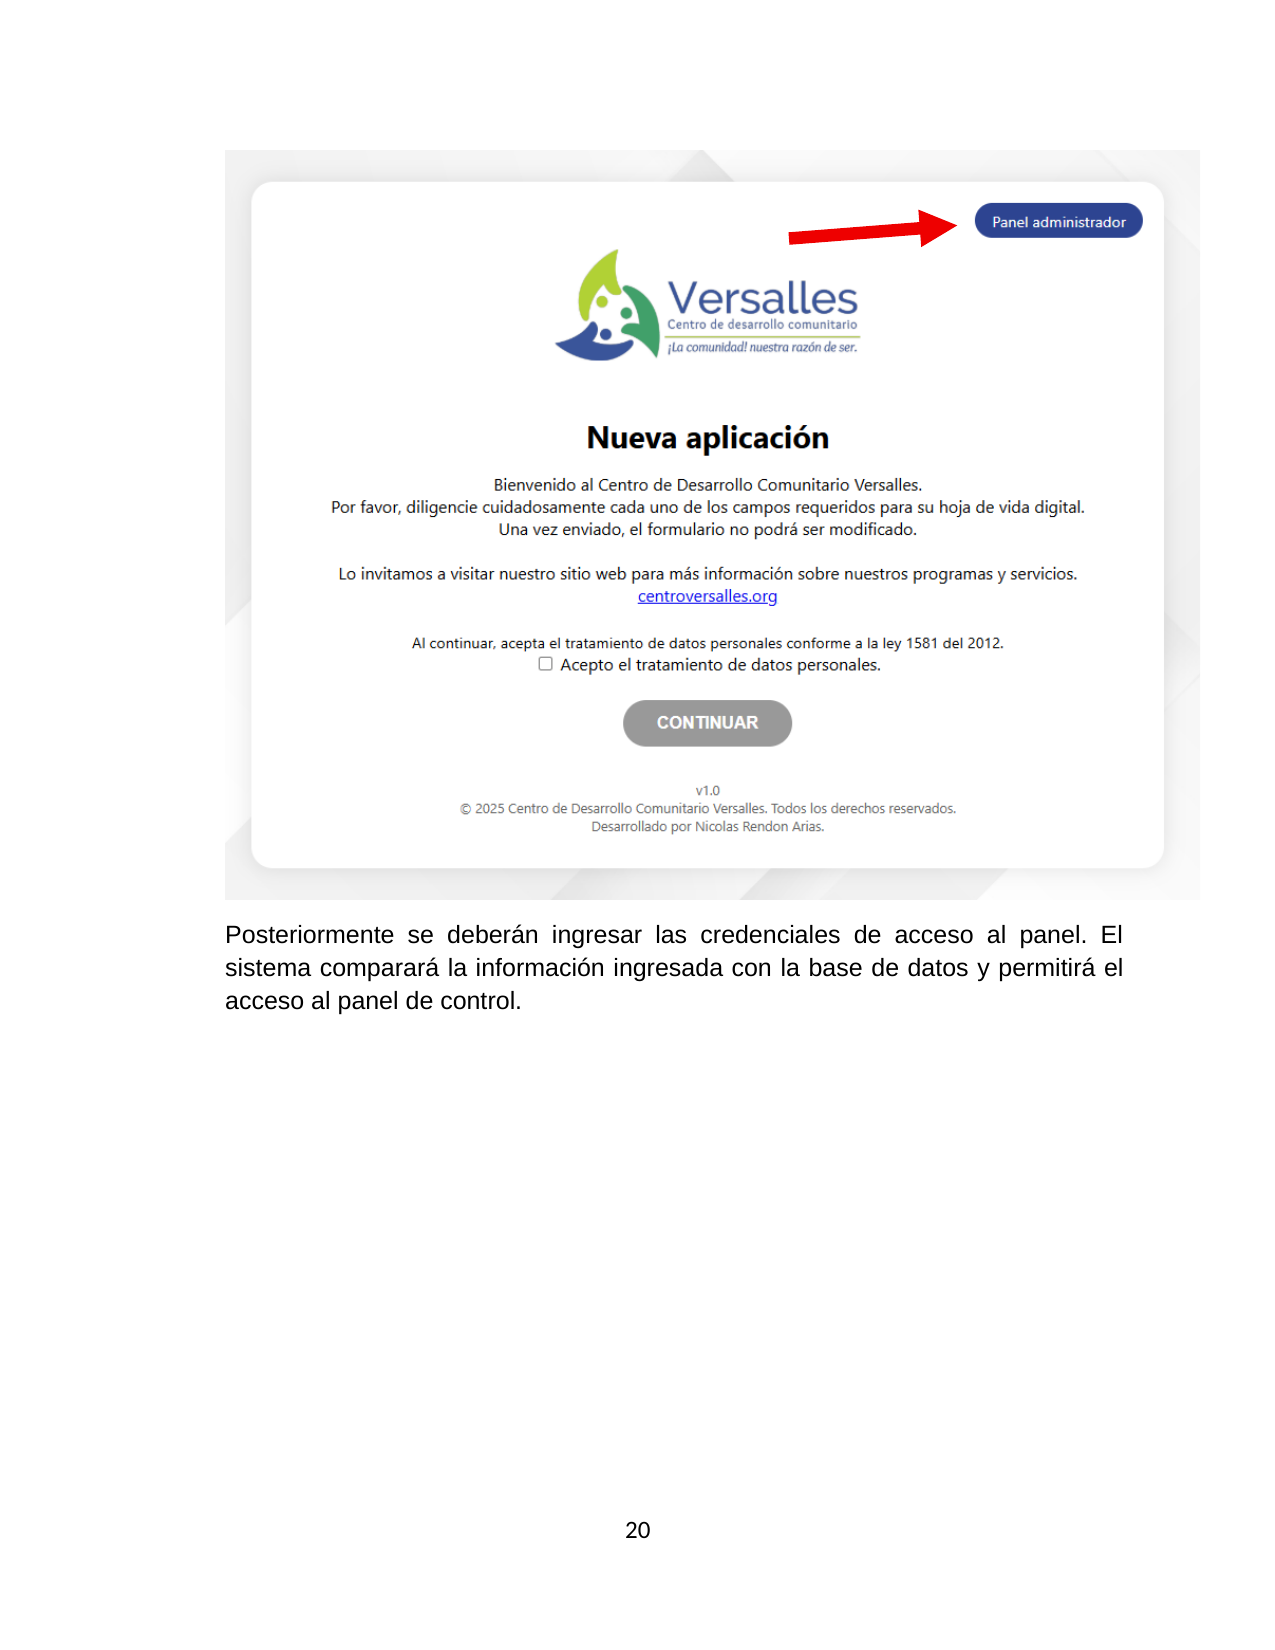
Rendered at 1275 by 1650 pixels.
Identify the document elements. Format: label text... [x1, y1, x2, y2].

picture [225, 150, 1200, 900]
text Posteriormente se deberán ingresar las credenciales de acceso al panel. El sistema comparará la información ingresada con la base de datos y permitirá el acceso al panel de control. [225, 920, 1125, 1015]
